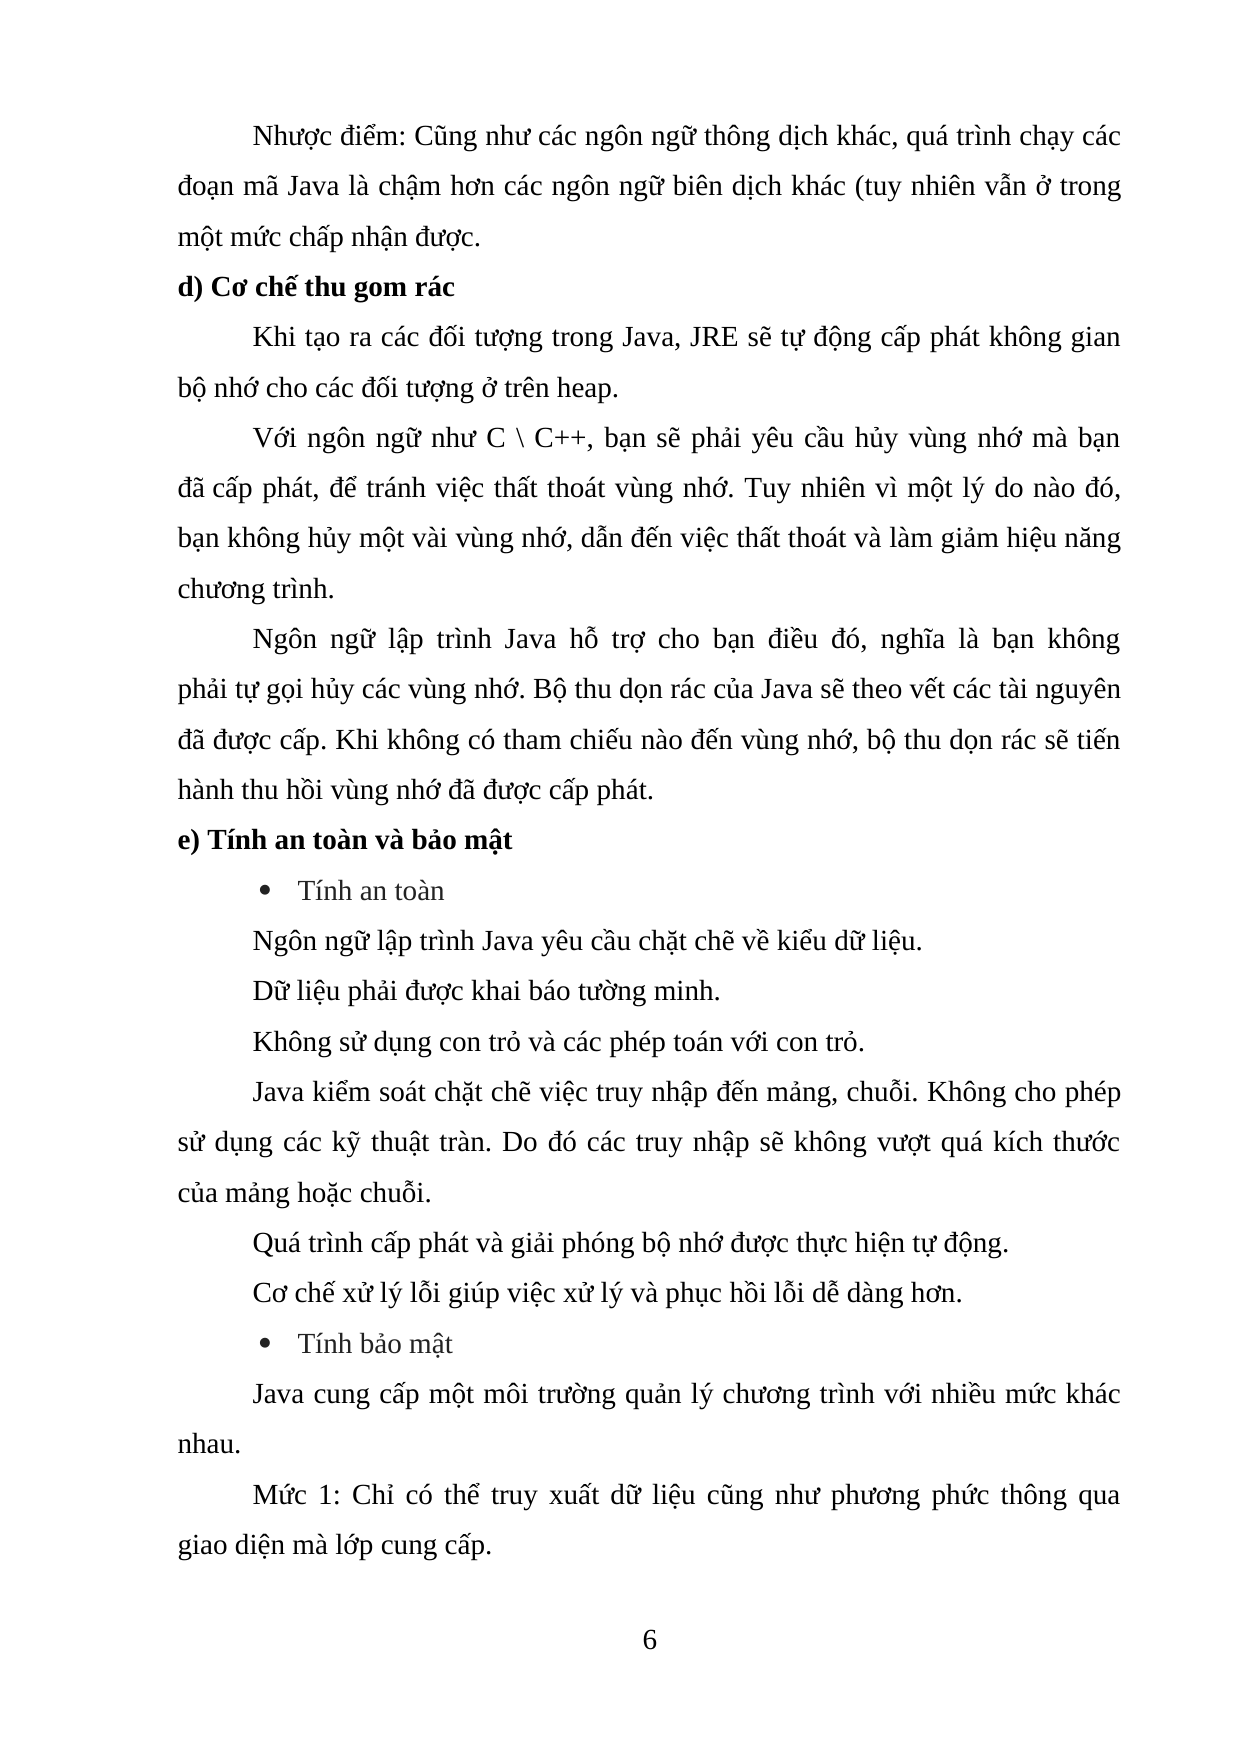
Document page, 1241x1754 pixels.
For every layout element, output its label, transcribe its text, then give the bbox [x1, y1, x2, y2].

list Tính an toàn [260, 722, 1122, 756]
text d) Cơ chế thu gom rác [177, 118, 1122, 152]
list Mức 3: Trình thông dịch sẽ kiểm tra mã byte code xem các đoạn mã này có đảm bảo được các quy định, quy tắc trước khi thực thi. [177, 1527, 1122, 1611]
list Tính bảo mật [260, 1175, 1122, 1208]
list Quá trình cấp phát và giải phóng bộ nhớ được thực hiện tự động. [177, 1074, 1122, 1108]
list Java cung cấp một môi trường quản lý chương trình với nhiều mức khác nhau. [177, 1225, 1122, 1309]
list Ngôn ngữ lập trình Java yêu cầu chặt chẽ về kiểu dữ liệu. [177, 772, 1122, 806]
list Dữ liệu phải được khai báo tường minh. [177, 823, 1122, 856]
text e) Tính an toàn và bảo mật [177, 672, 1122, 705]
list Với ngôn ngữ như C \ C++, bạn sẽ phải yêu cầu hủy vùng nhớ mà bạn đã cấp phát, để tránh việc thất thoát vùng nhớ. Tuy nhiên vì một lý do nào đó, bạn không hủy một vài vùng nhớ, dẫn đến việc thất thoát và làm giảm hiệu năng chương trình. [177, 269, 1122, 453]
list Không sử dụng con trỏ và các phép toán với con trỏ. [177, 873, 1122, 906]
list Cơ chế xử lý lỗi giúp việc xử lý và phục hồi lỗi dễ dàng hơn. [177, 1124, 1122, 1158]
list Java kiểm soát chặt chẽ việc truy nhập đến mảng, chuỗi. Không cho phép sử dụng các kỹ thuật tràn. Do đó các truy nhập sẽ không vượt quá kích thước của mảng hoặc chuỗi. [177, 923, 1122, 1057]
list Khi tạo ra các đối tượng trong Java, JRE sẽ tự động cấp phát không gian bộ nhớ cho các đối tượng ở trên heap. [177, 168, 1122, 252]
list Ngôn ngữ lập trình Java hỗ trợ cho bạn điều đó, nghĩa là bạn không phải tự gọi hủy các vùng nhớ. Bộ thu dọn rác của Java sẽ theo vết các tài nguyên đã được cấp. Khi không có tham chiếu nào đến vùng nhớ, bộ thu dọn rác sẽ tiến hành thu hồi vùng nhớ đã được cấp phát. [177, 470, 1122, 655]
list Mức 2: Trình biên dịch kiểm soát các đoạn mã sao cho tuân thủ các quy tắc của ngôn ngữ lập trình Java trước khi thông dịch. [177, 1426, 1122, 1510]
list Mức 1: Chỉ có thể truy xuất dữ liệu cũng như phương phức thông qua giao diện mà lớp cung cấp. [177, 1326, 1122, 1410]
